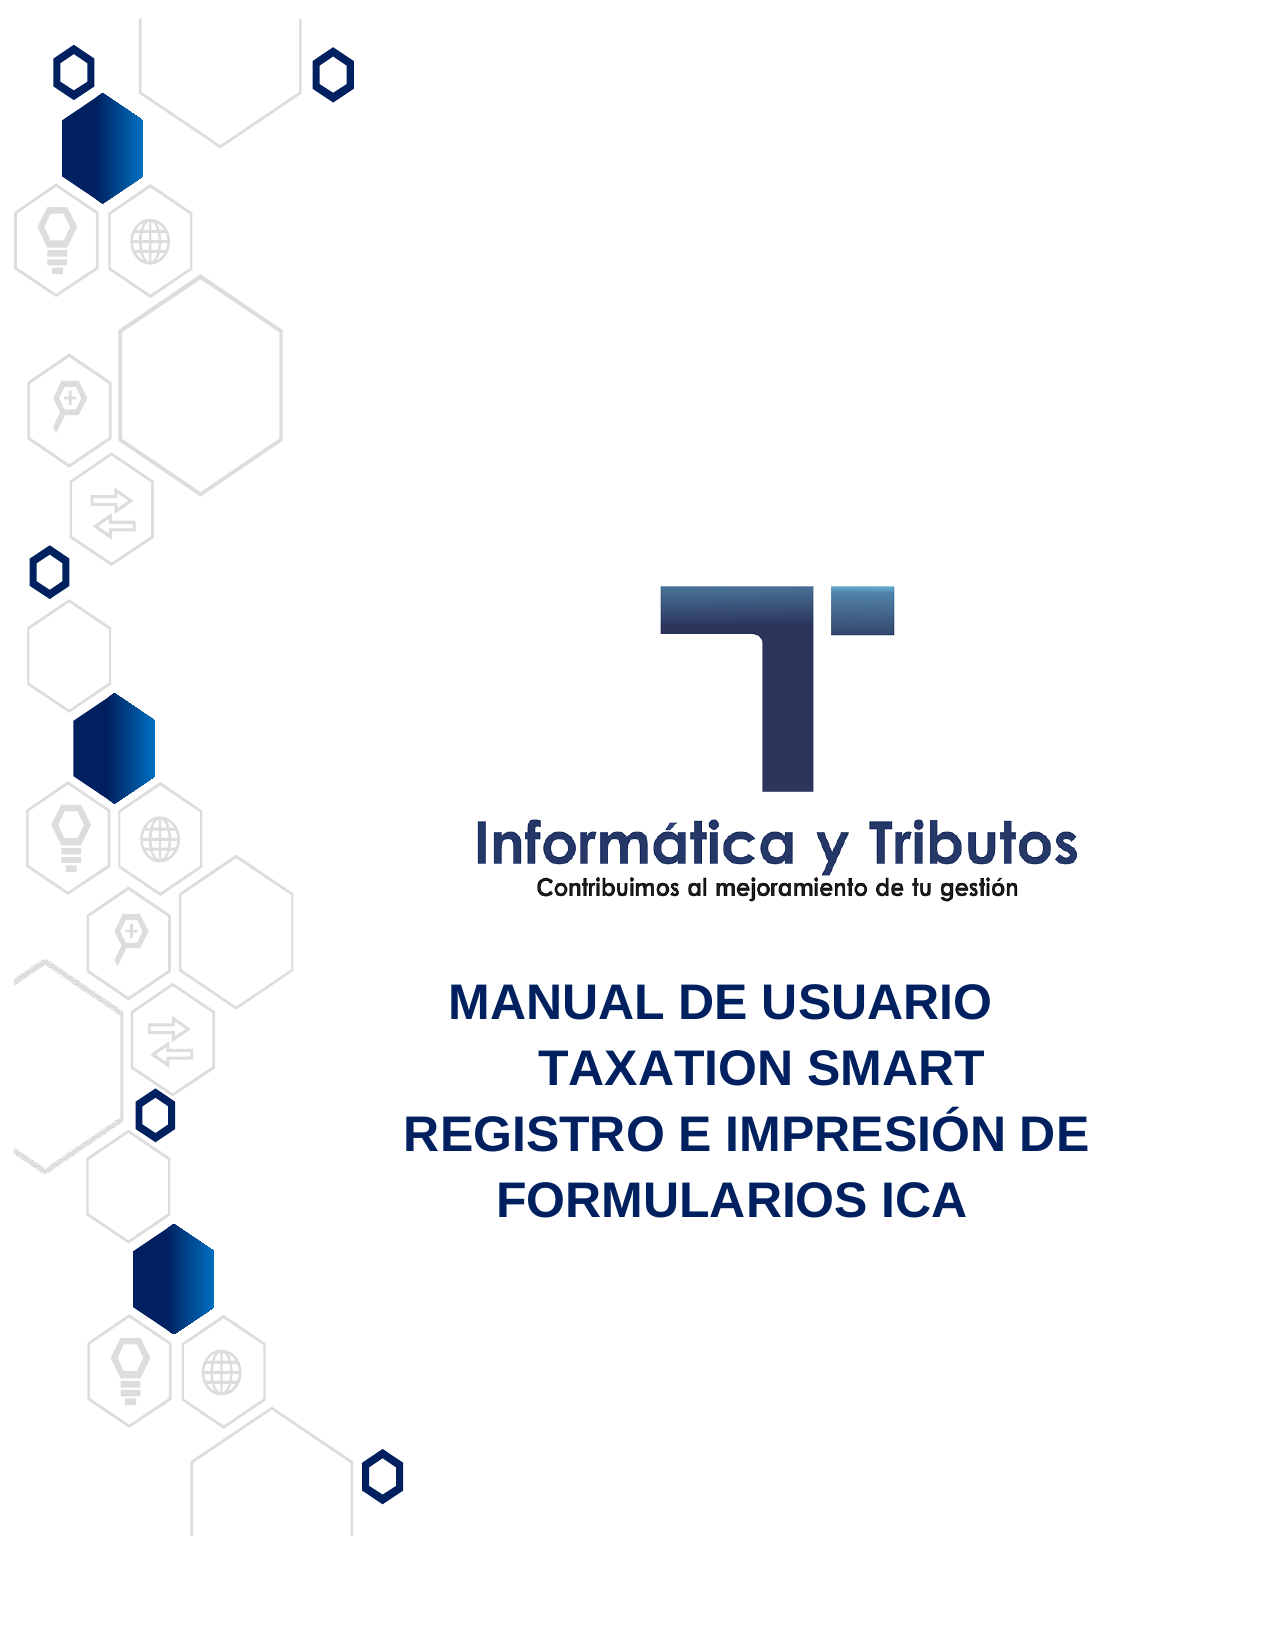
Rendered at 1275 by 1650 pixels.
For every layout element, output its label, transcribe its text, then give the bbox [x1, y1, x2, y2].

picture [475, 584, 1078, 904]
picture [14, 959, 124, 1174]
text REGISTRO E IMPRESIÓN DE FORMULARIOS ICA [311, 1104, 1153, 1228]
text TAXATION SMART [252, 1038, 1153, 1096]
text MANUAL DE USUARIO [163, 972, 1153, 1030]
